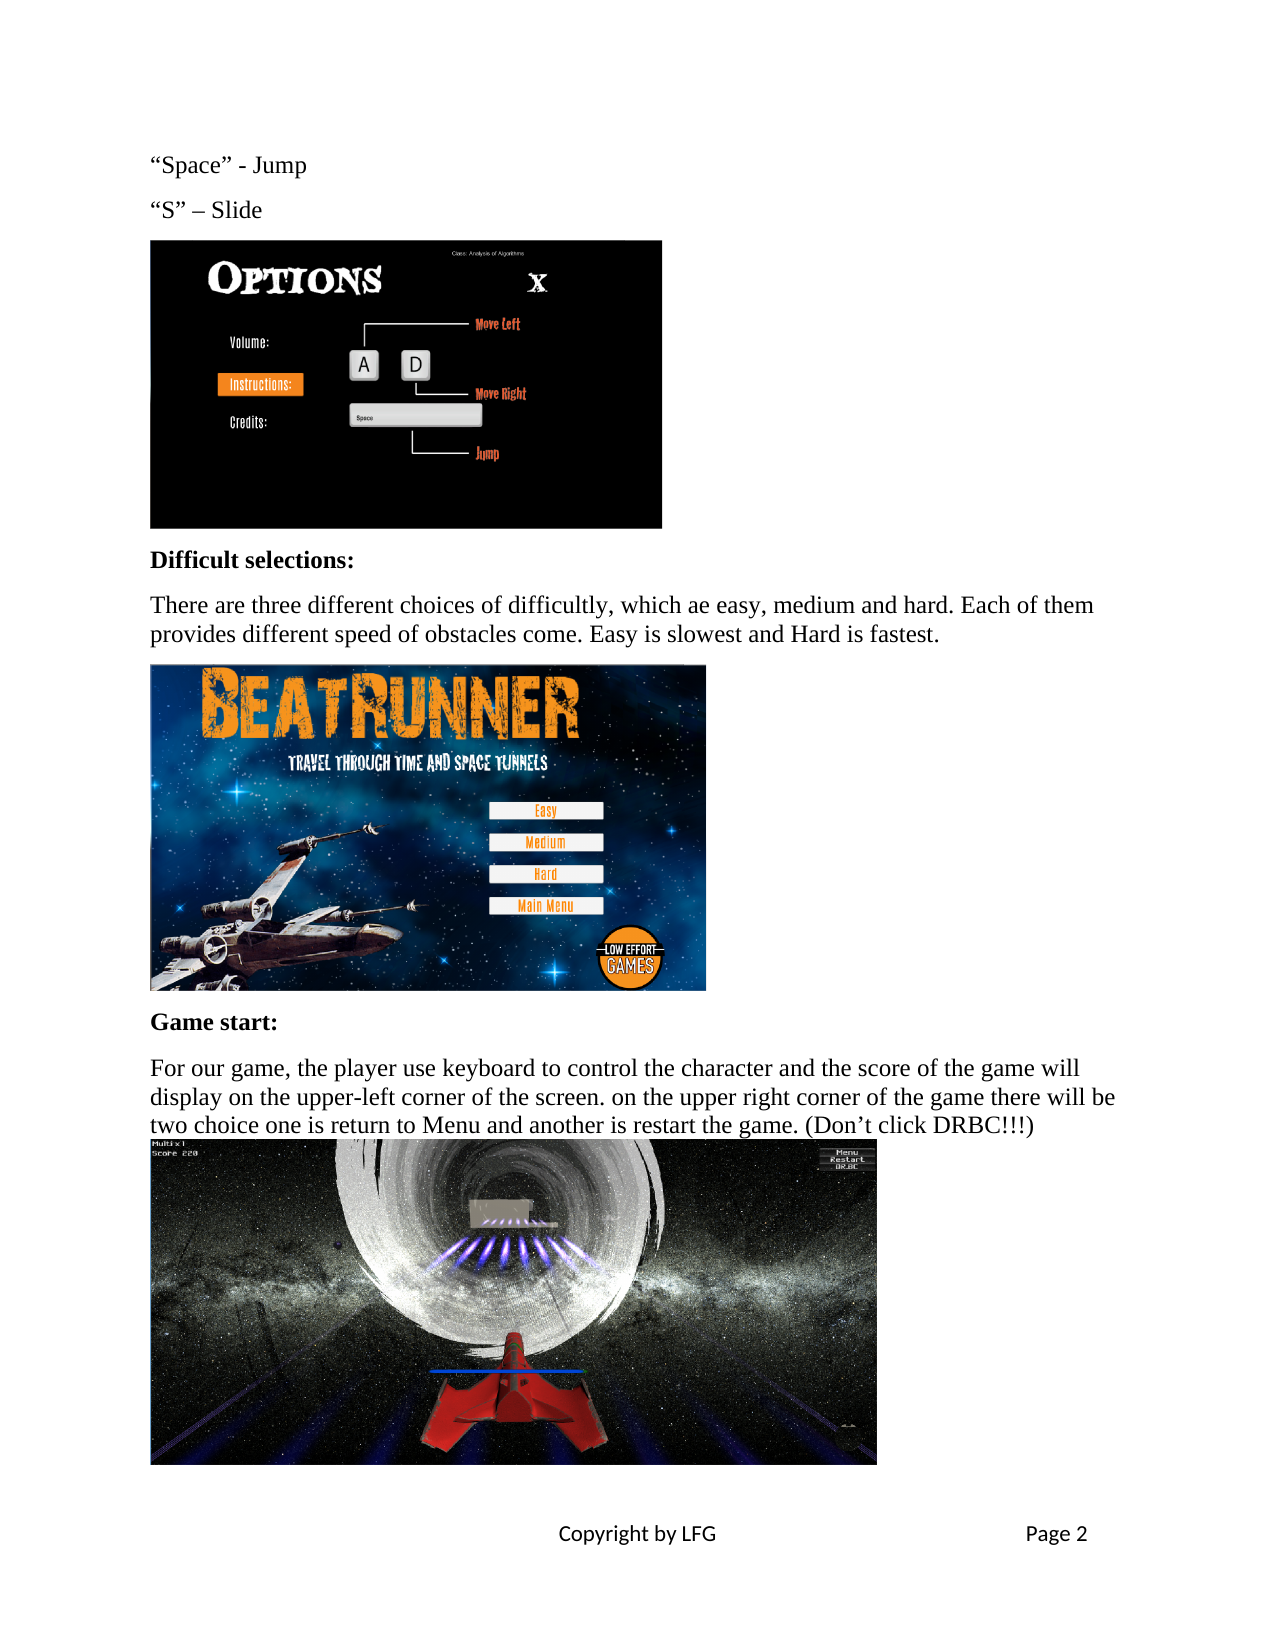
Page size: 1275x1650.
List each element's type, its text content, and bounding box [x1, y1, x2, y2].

picture [150, 1139, 877, 1465]
text Game start: [150, 1007, 1125, 1036]
text Difficult selections: [150, 545, 1125, 574]
text There are three different choices of difficultly, which ae easy, medium and hard. Each of them provides different speed of obstacles come. Easy is slowest and Hard is fastest. [150, 590, 1125, 648]
text “Space” - Jump [150, 150, 1125, 179]
text “S” – Slide [150, 195, 1125, 224]
picture [150, 240, 663, 529]
picture [150, 664, 707, 991]
